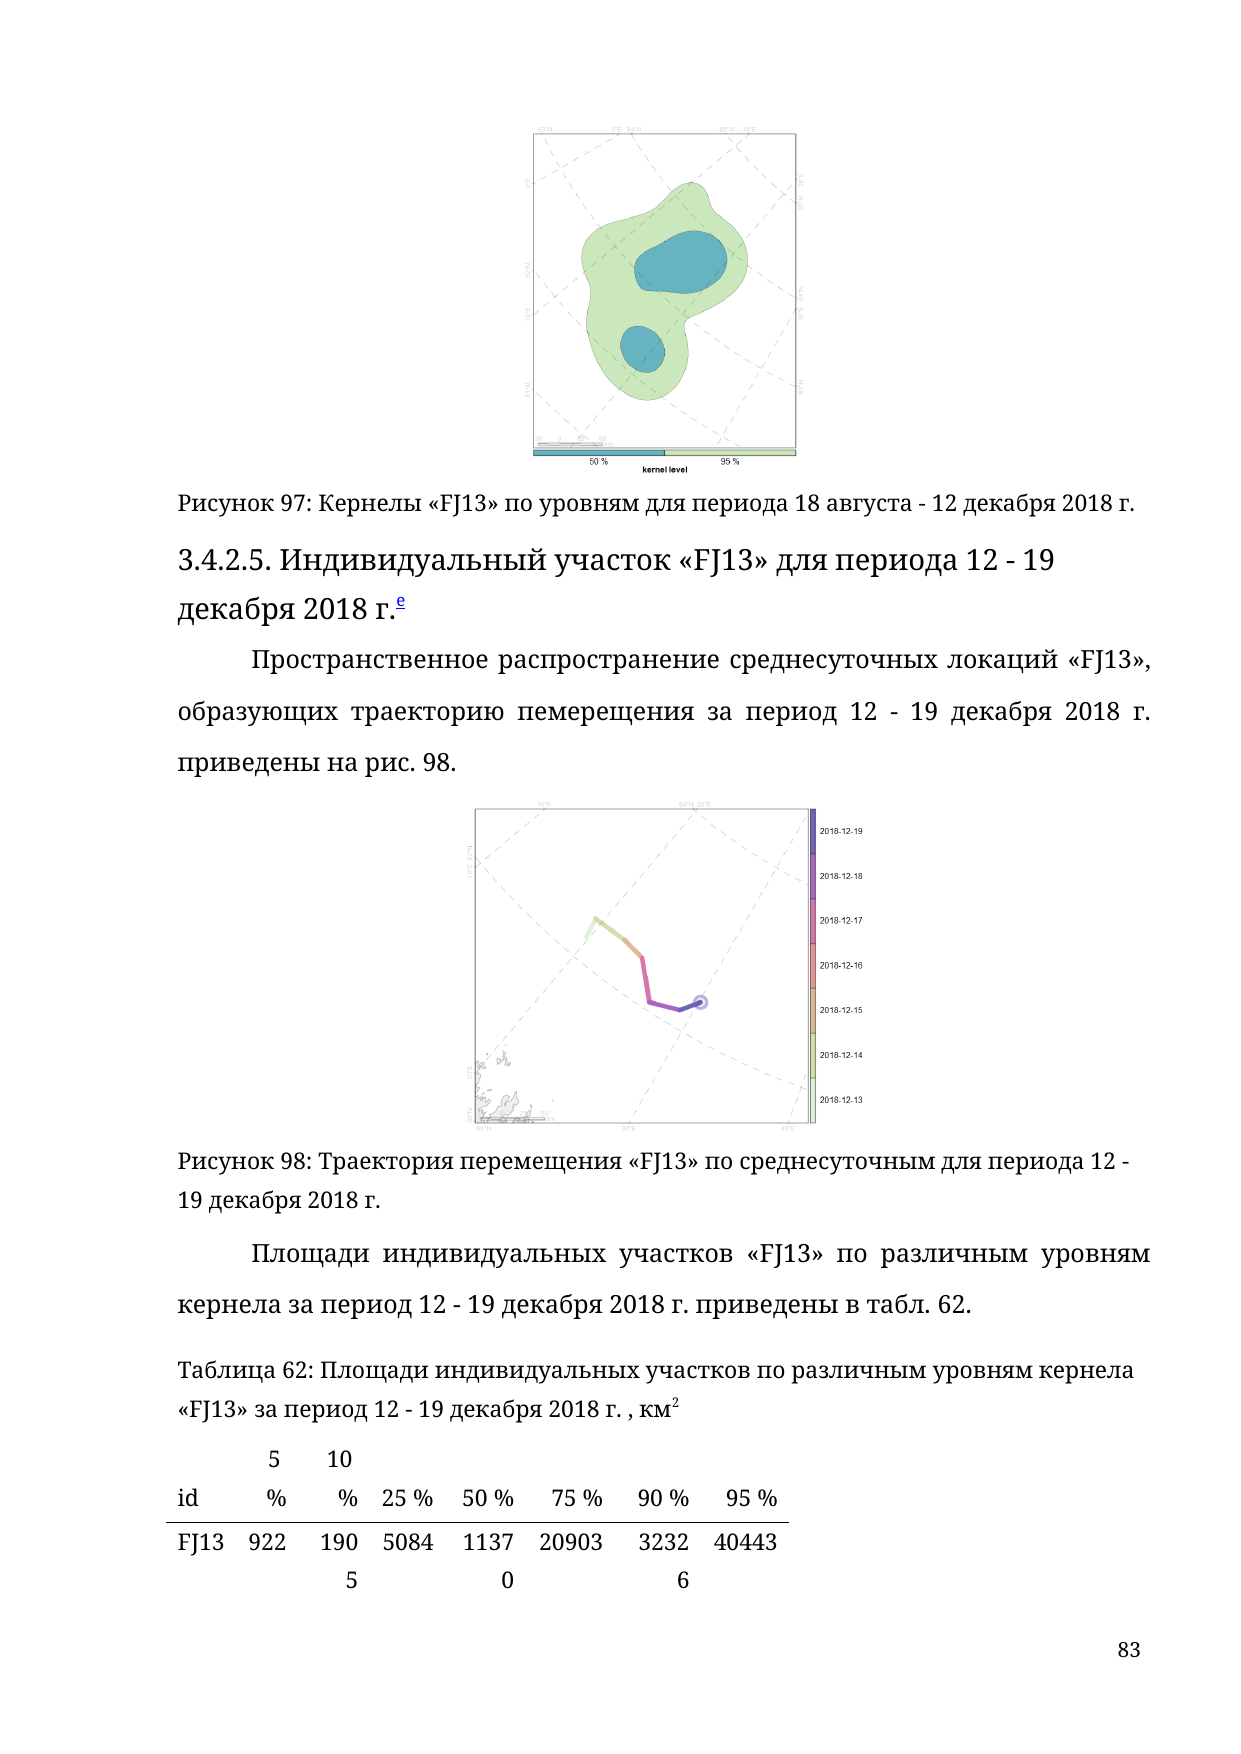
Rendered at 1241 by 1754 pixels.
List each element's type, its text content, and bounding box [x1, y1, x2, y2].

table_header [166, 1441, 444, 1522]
text Рисунок 97: Кернелы «FJ13» по уровням для периода 18 августа - 12 декабря 2018 г. [177, 487, 1152, 518]
text Рисунок 98: Траектория перемещения «FJ13» по среднесуточным для периода 12 - 19 декабря 2018 г. [177, 1145, 1152, 1215]
picture [522, 124, 806, 475]
subtitle Индивидуальный участок «FJ13» для периода 12 - 19 декабря 2018 г.e [177, 539, 1152, 628]
text Таблица 62: Площади индивидуальных участков по различным уровням кернела «FJ13» за период 12 - 19 декабря 2018 г. , км2 [177, 1354, 1152, 1424]
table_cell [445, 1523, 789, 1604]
picture [464, 799, 865, 1133]
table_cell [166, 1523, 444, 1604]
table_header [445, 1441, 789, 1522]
text Пространственное распространение среднесуточных локаций «FJ13», образующих траекторию пемерещения за период 12 - 19 декабря 2018 г. приведены на рис. 98. [177, 642, 1152, 778]
text Площади индивидуальных участков «FJ13» по различным уровням кернела за период 12 - 19 декабря 2018 г. приведены в табл. 62. [177, 1236, 1152, 1321]
